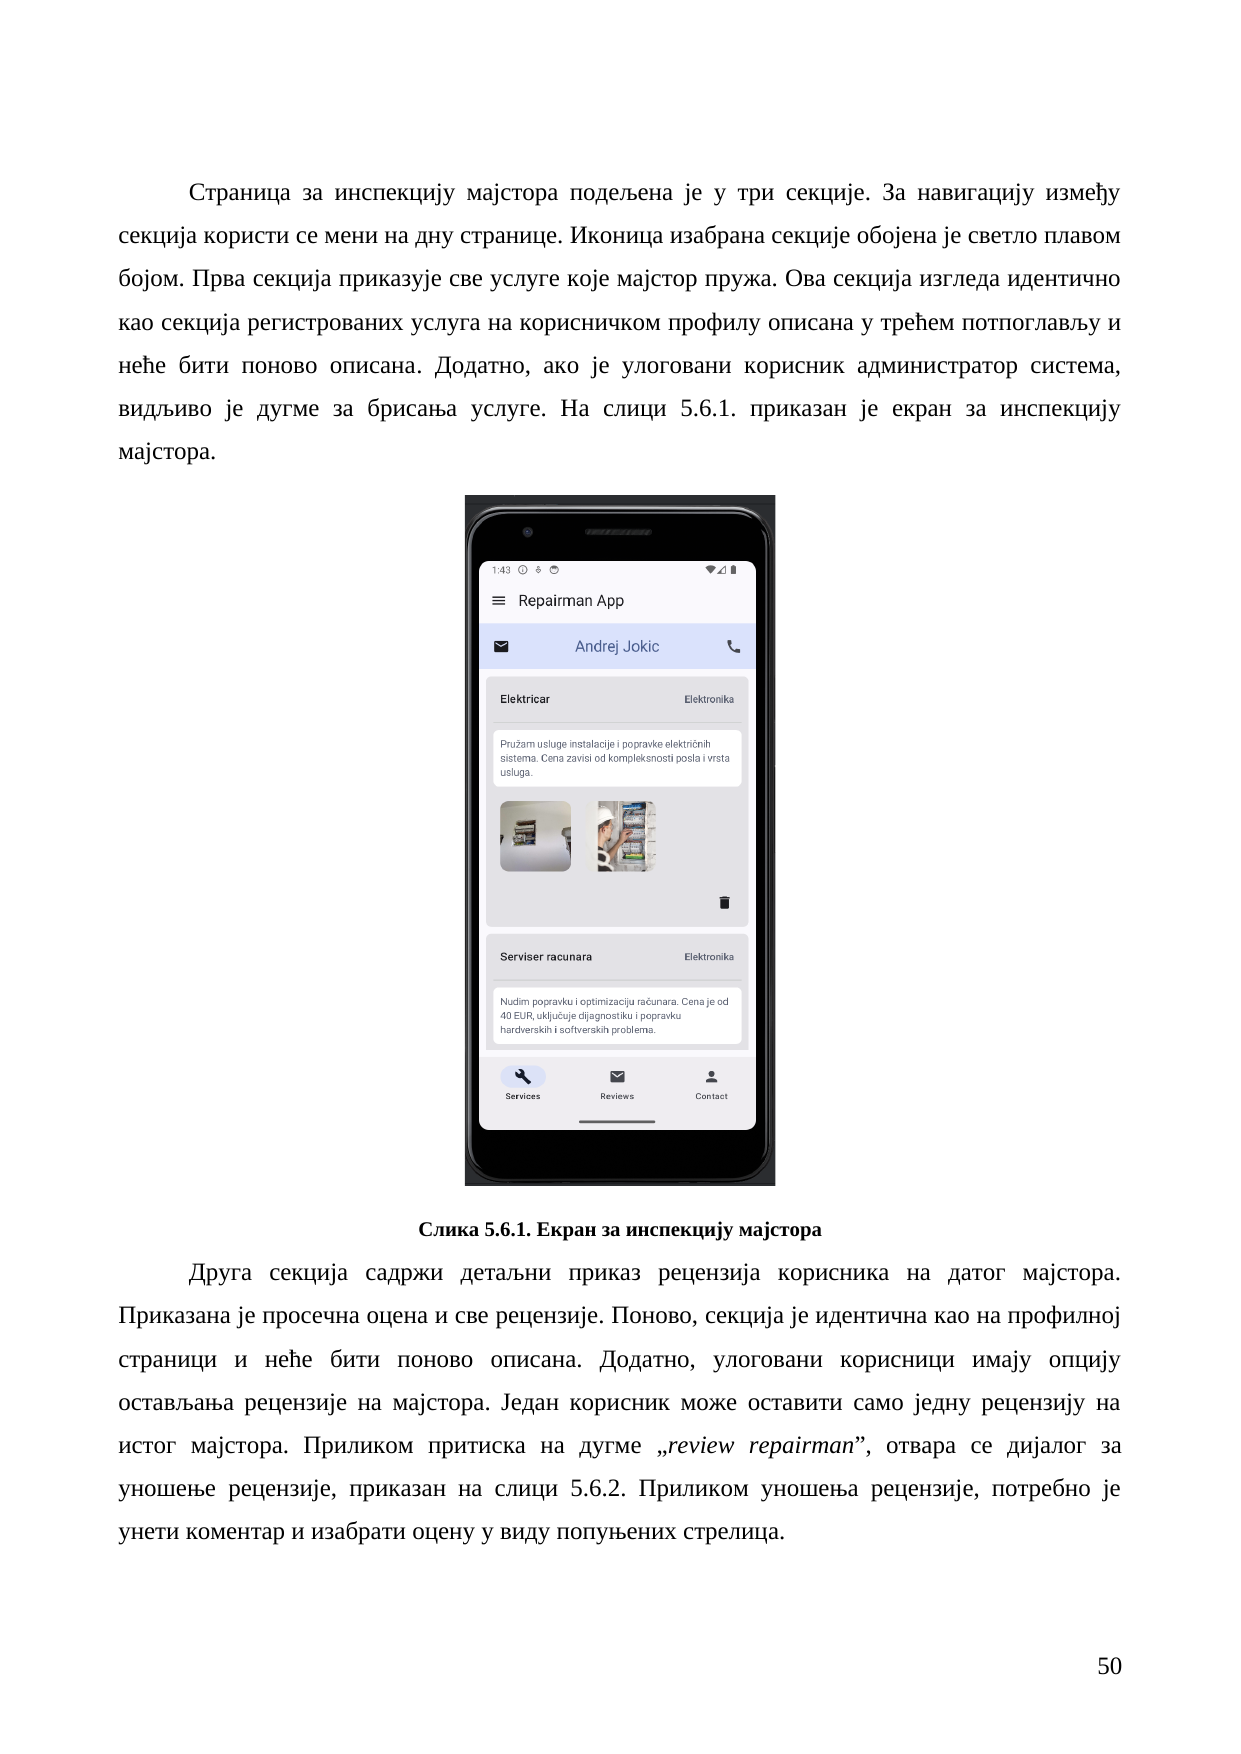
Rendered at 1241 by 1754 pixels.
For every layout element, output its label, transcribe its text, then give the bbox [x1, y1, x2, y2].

text Страница за инспекцију мајстора подељена је у три секције. За навигацију између секција користи се мени на дну странице. Иконица изабрана секције обојена је светло плавом бојом. Прва секција приказује све услуге које мајстор пружа. Ова секција изгледа идентично као секција регистрованих услуга на корисничком профилу описана у трећем потпоглављу и неће бити поново описана. Додатно, ако је улоговани корисник администратор система, видљиво је дугме за брисања услуге. На слици 5.6.1. приказан је екран за инспекцију мајстора. [118, 177, 1122, 465]
text Слика 5.6.1. Екран за инспекцију мајстора [118, 1217, 1122, 1241]
text Друга секција садржи детаљни приказ рецензија корисника на датог мајстора. Приказана је просечна оцена и све рецензије. Поново, секција је идентична као на профилној страници и неће бити поново описана. Додатно, улоговани корисници имају опцију остављања рецензије на мајстора. Један корисник може оставити само једну рецензију на истог мајстора. Приликом притиска на дугме „review repairman”, отвара се дијалог за уношење рецензије, приказан на слици 5.6.2. Приликом уношења рецензије, потребно је унети коментар и изабрати оцену у виду попуњених стрелица. [118, 1257, 1122, 1545]
picture [464, 495, 776, 1186]
